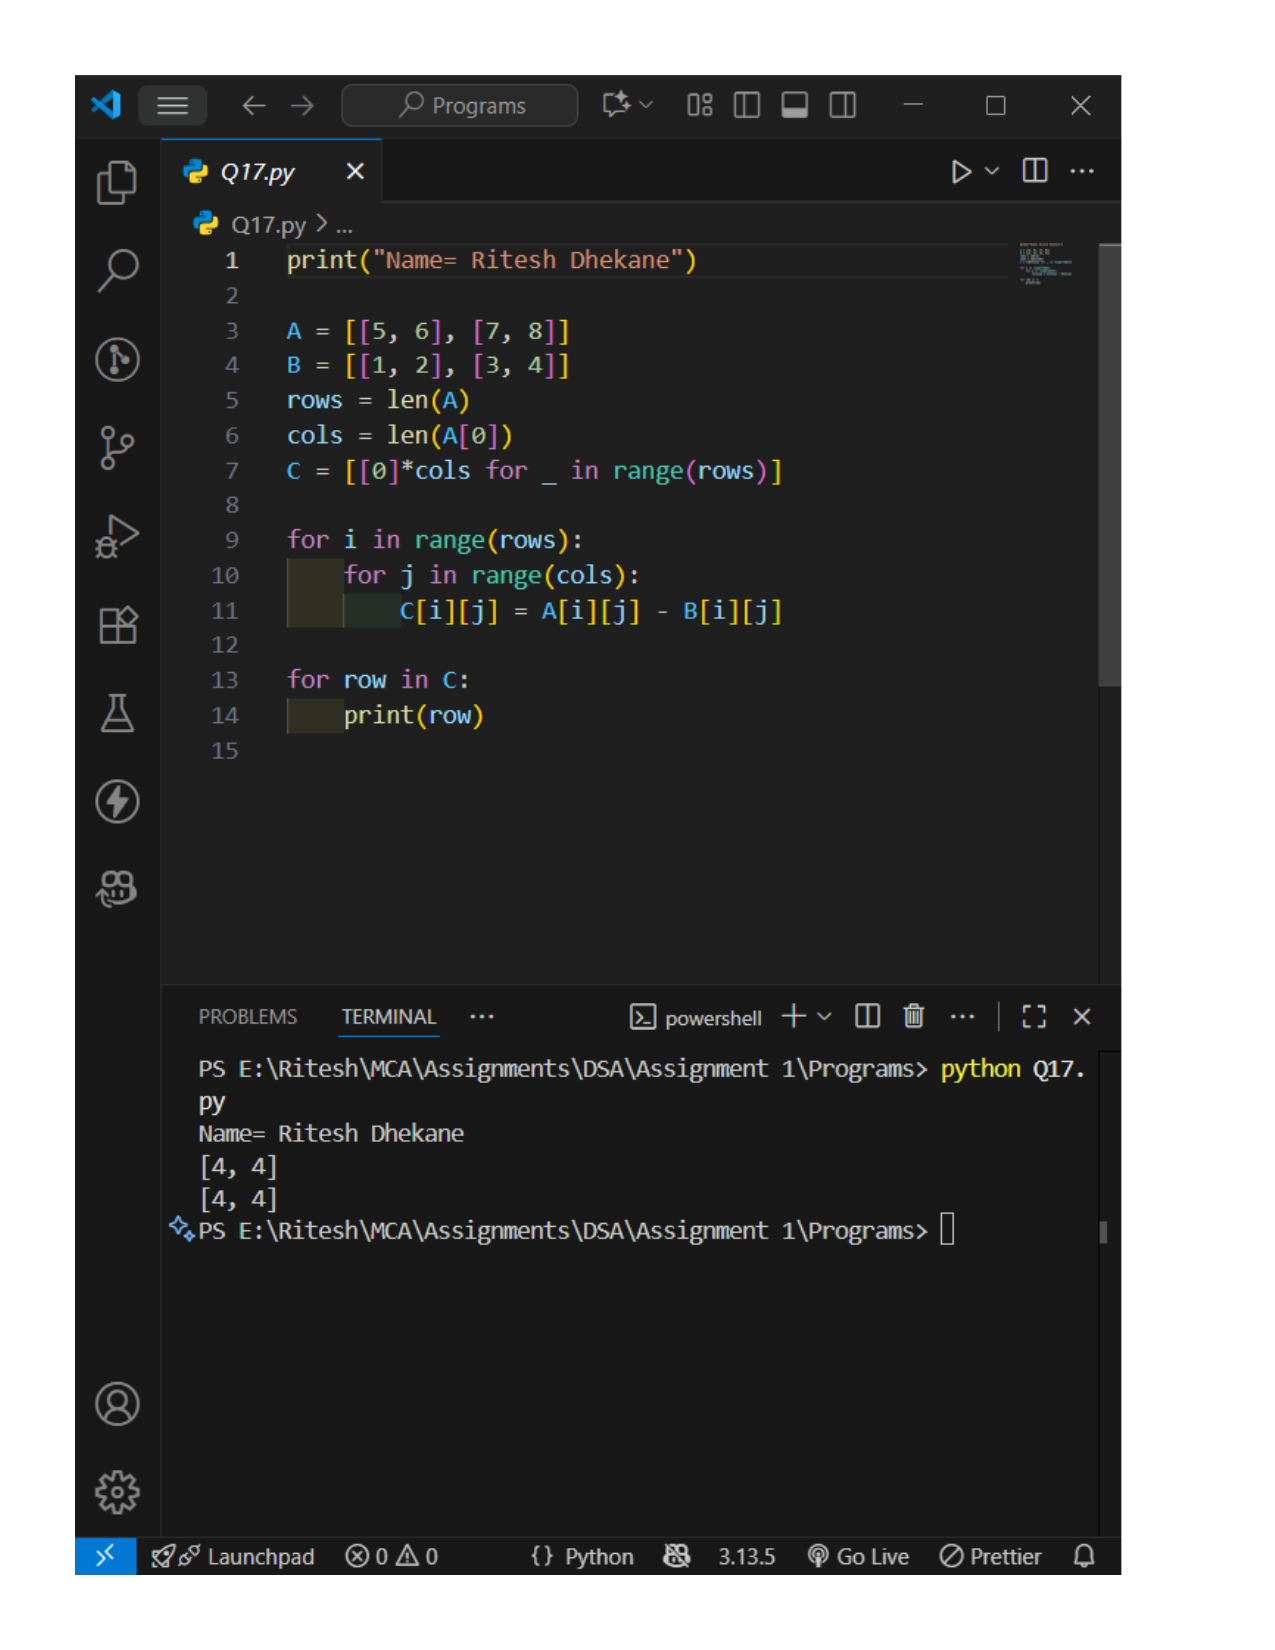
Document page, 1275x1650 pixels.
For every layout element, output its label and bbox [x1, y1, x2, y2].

picture [75, 75, 1122, 1575]
